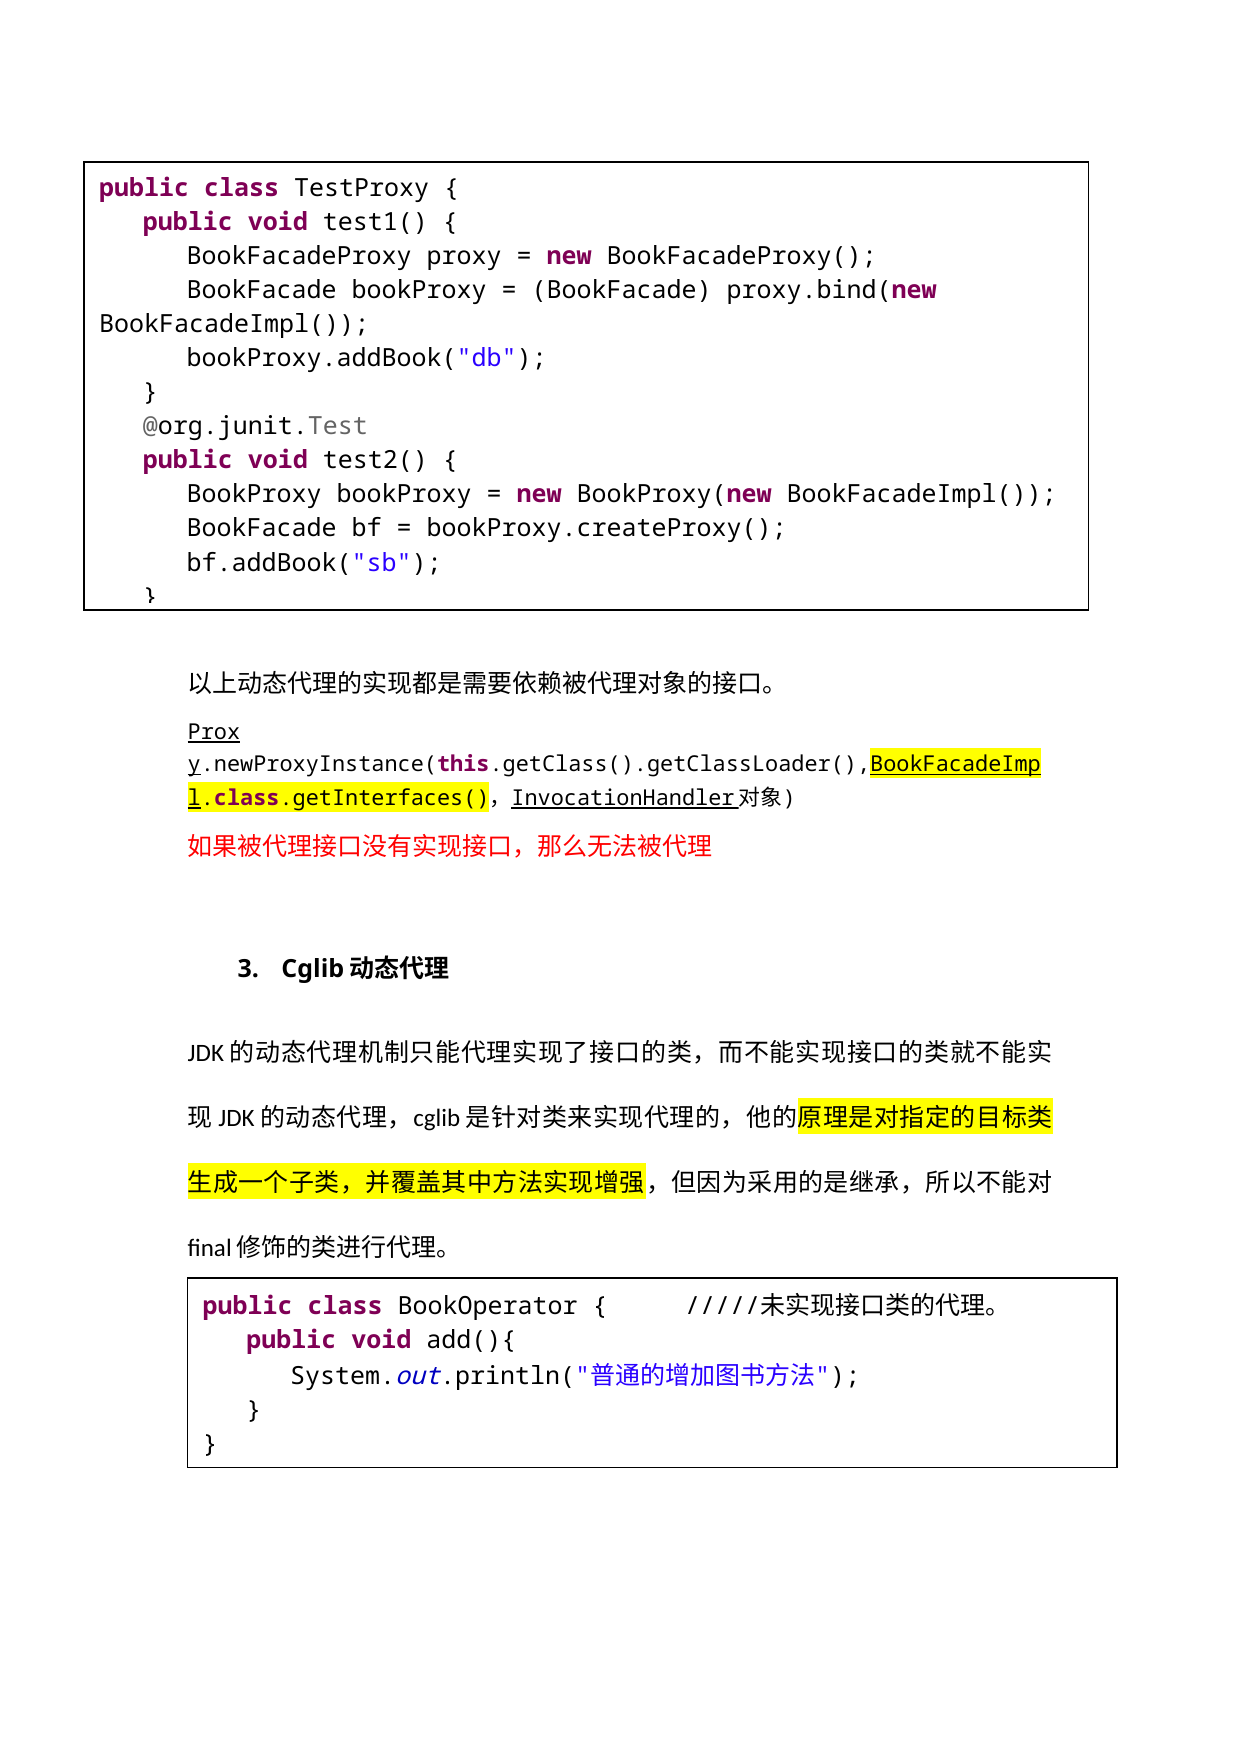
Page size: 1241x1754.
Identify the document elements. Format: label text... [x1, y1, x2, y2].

text JDK的动态代理机制只能代理实现了接口的类，而不能实现接口的类就不能实现JDK的动态代理，cglib是针对类来实现代理的，他的原理是对指定的目标类生成一个子类，并覆盖其中方法实现增强，但因为采用的是继承，所以不能对final修饰的类进行代理。 [187, 1018, 1053, 1277]
text 以上动态代理的实现都是需要依赖被代理对象的接口。 [187, 649, 1053, 714]
text Proxy.newProxyInstance(this.getClass().getClassLoader(),BookFacadeImpl.class.getInterfaces()，InvocationHandler对象) [187, 714, 1053, 812]
text 如果被代理接口没有实现接口，那么无法被代理 [187, 812, 1053, 877]
subtitle Cglib动态代理 [237, 934, 1053, 999]
